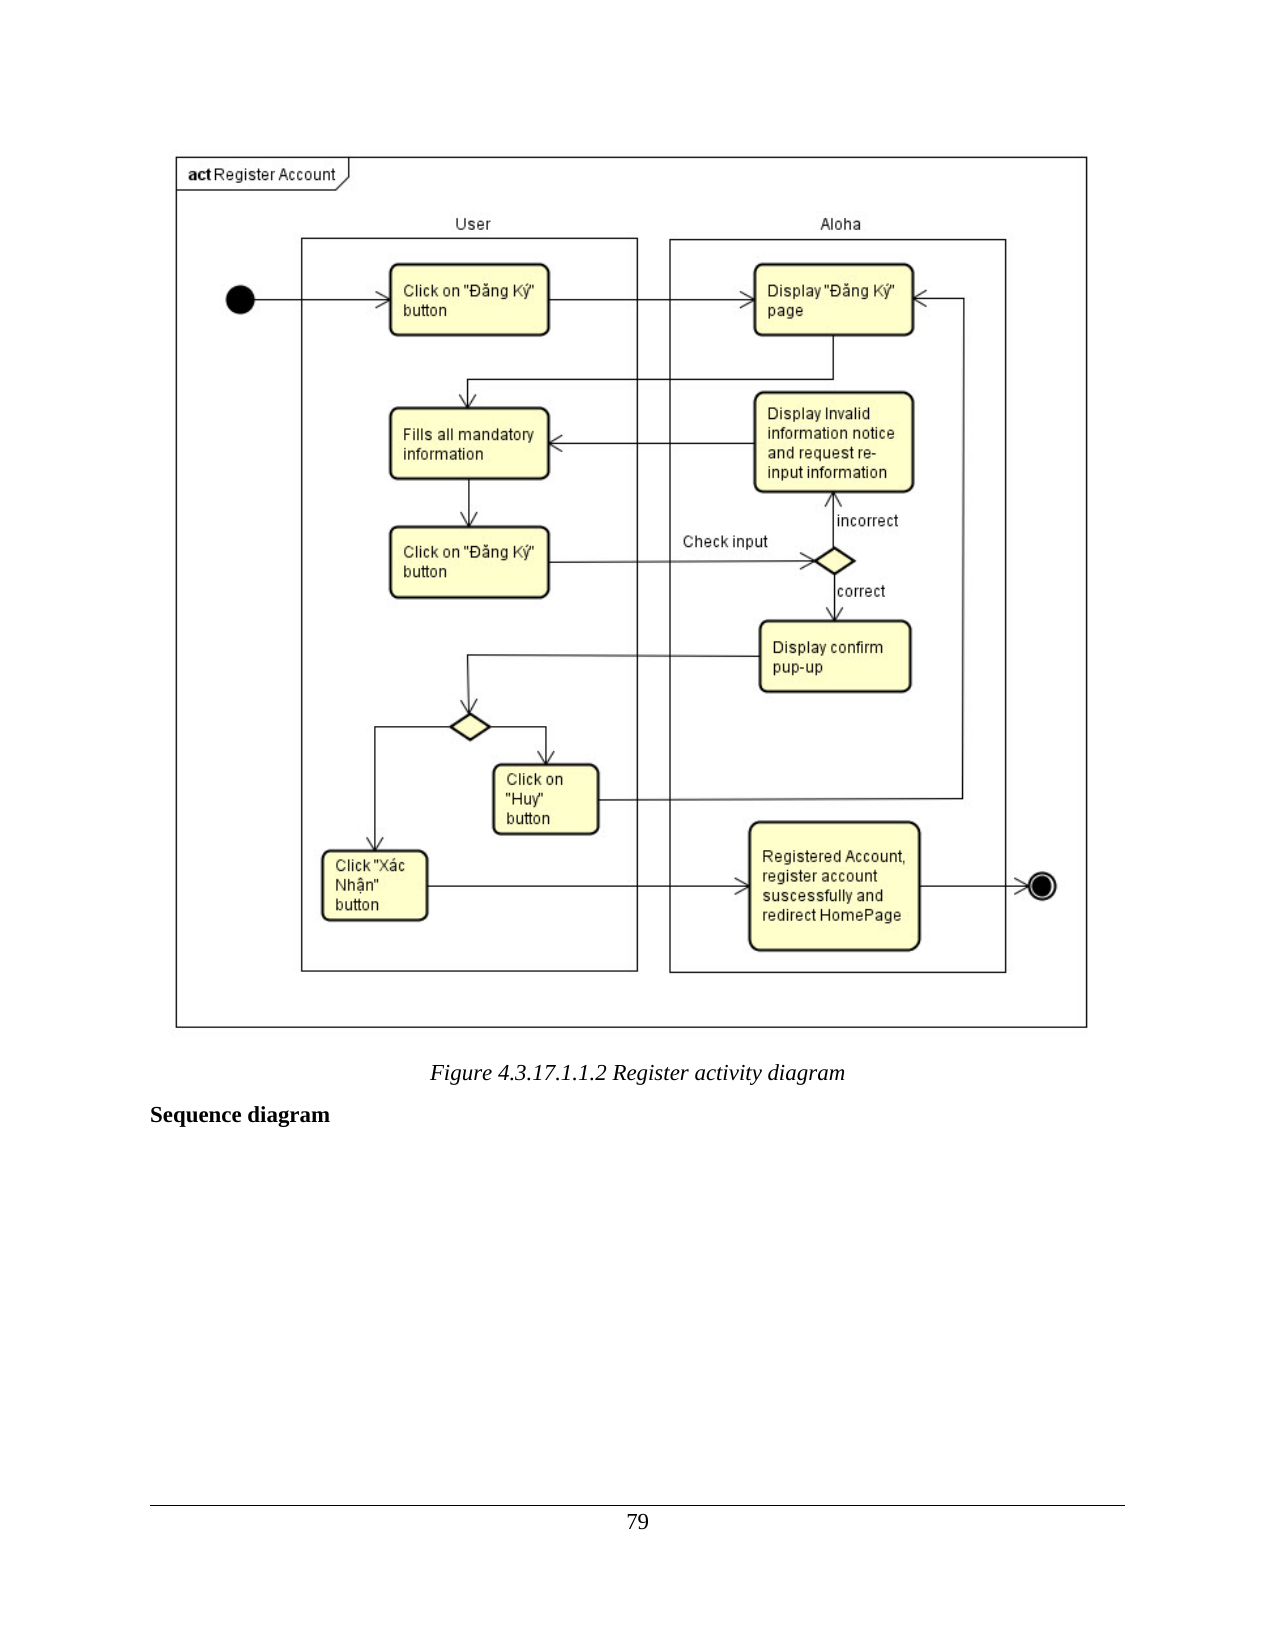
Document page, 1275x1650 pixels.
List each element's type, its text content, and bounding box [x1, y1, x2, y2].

text Sequence diagram [150, 1101, 1125, 1127]
text Figure 4.3.17.1.1.2 Register activity diagram [150, 1059, 1125, 1086]
picture [168, 150, 1107, 1045]
